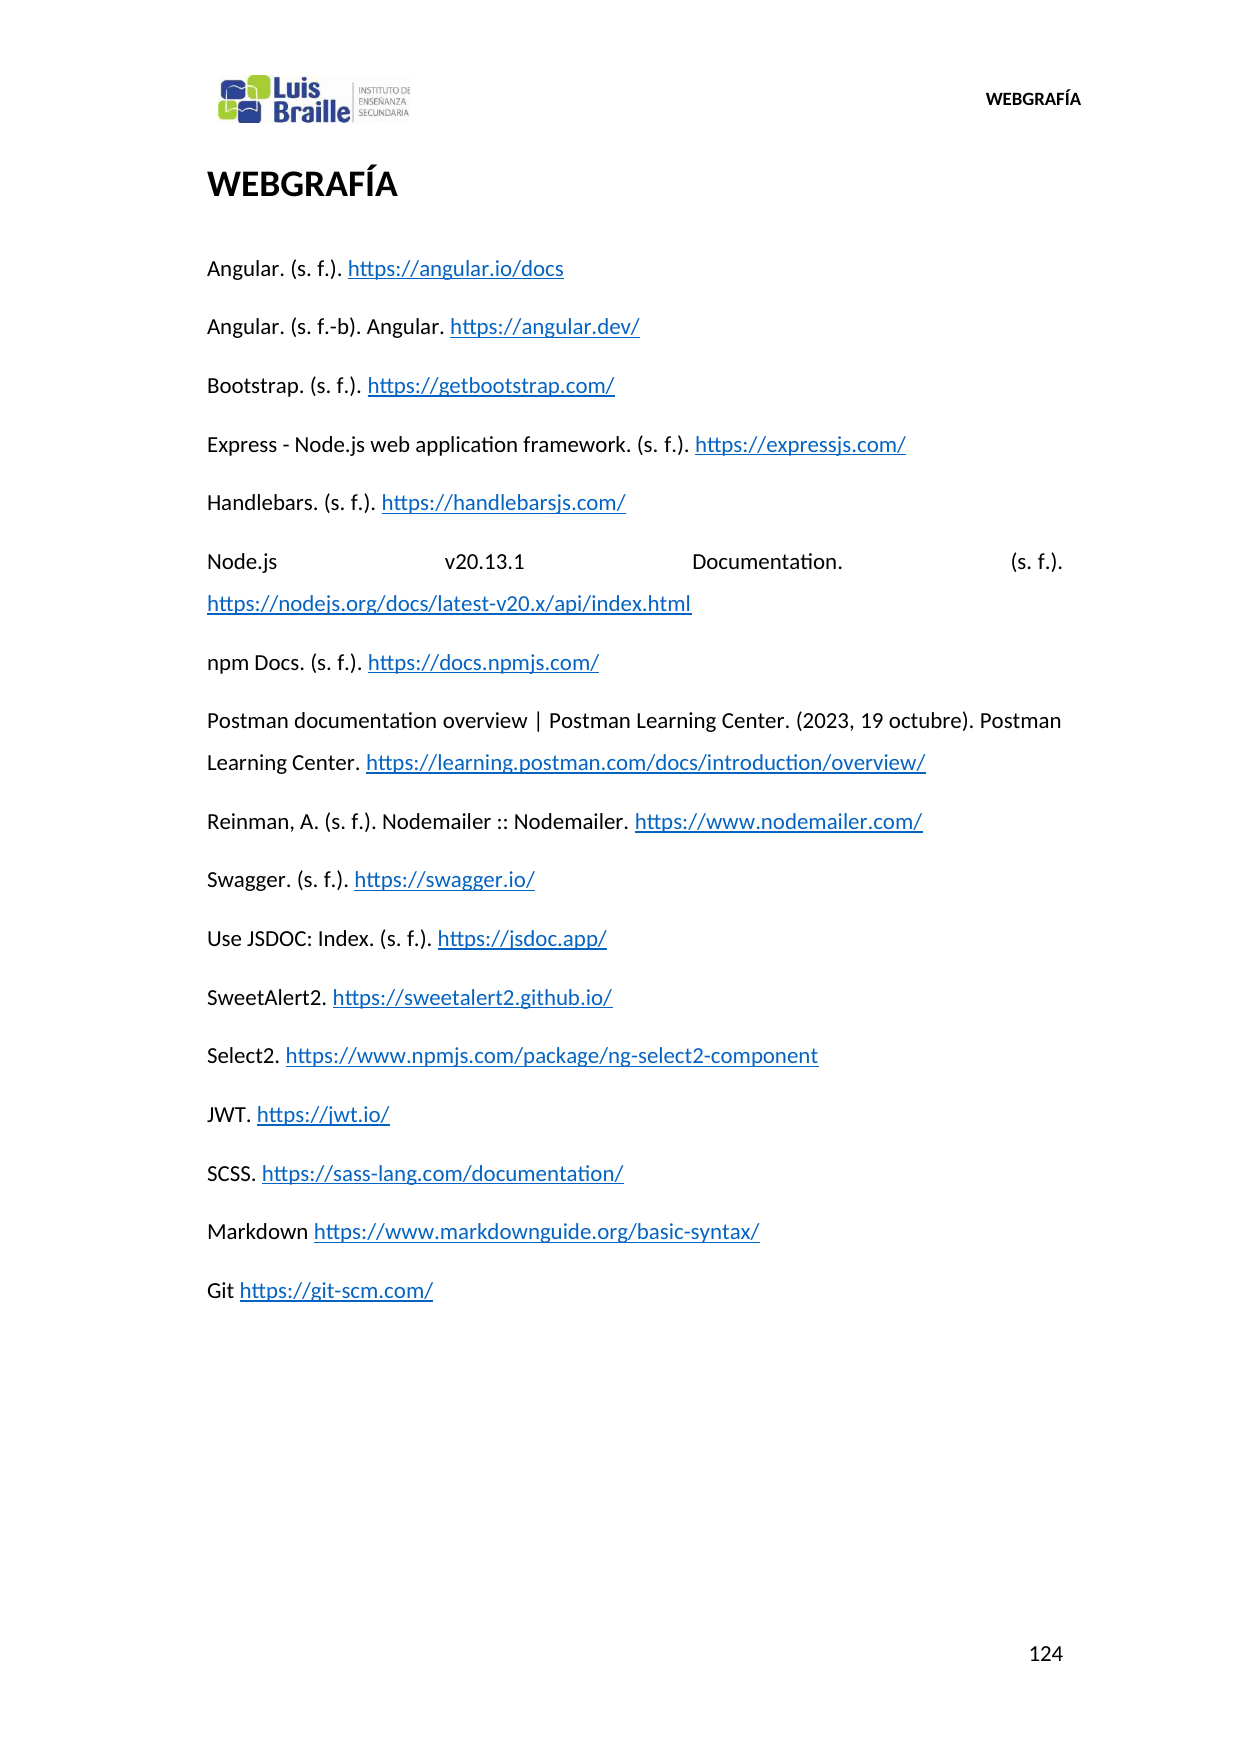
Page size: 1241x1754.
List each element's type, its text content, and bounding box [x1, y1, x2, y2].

text Express - Node.js web application framework. (s. f.). https://expressjs.com/ [207, 430, 1063, 458]
text Angular. (s. f.). https://angular.io/docs [207, 254, 1063, 282]
text Swagger. (s. f.). https://swagger.io/ [207, 866, 1063, 894]
subtitle WEBGRAFÍA [207, 160, 1063, 206]
text Angular. (s. f.-b). Angular. https://angular.dev/ [207, 312, 1063, 341]
text Node.js v20.13.1 Documentation. (s. f.). https://nodejs.org/docs/latest-v20.x/api/index.html [207, 547, 1063, 617]
text Use JSDOC: Index. (s. f.). https://jsdoc.app/ [207, 924, 1063, 952]
text Git https://git-scm.com/ [207, 1276, 1063, 1304]
text SweetAlert2. https://sweetalert2.github.io/ [207, 983, 1063, 1011]
text Postman documentation overview | Postman Learning Center. (2023, 19 octubre). Postman Learning Center. https://learning.postman.com/docs/introduction/overview/ [207, 706, 1063, 776]
text JWT. https://jwt.io/ [207, 1100, 1063, 1128]
text Bootstrap. (s. f.). https://getbootstrap.com/ [207, 371, 1063, 399]
text Markdown https://www.markdownguide.org/basic-syntax/ [207, 1217, 1063, 1246]
text SCSS. https://sass-lang.com/documentation/ [207, 1159, 1063, 1187]
text npm Docs. (s. f.). https://docs.npmjs.com/ [207, 648, 1063, 676]
text Reinman, A. (s. f.). Nodemailer :: Nodemailer. https://www.nodemailer.com/ [207, 807, 1063, 835]
text Handlebars. (s. f.). https://handlebarsjs.com/ [207, 488, 1063, 516]
text Select2. https://www.npmjs.com/package/ng-select2-component [207, 1042, 1063, 1069]
